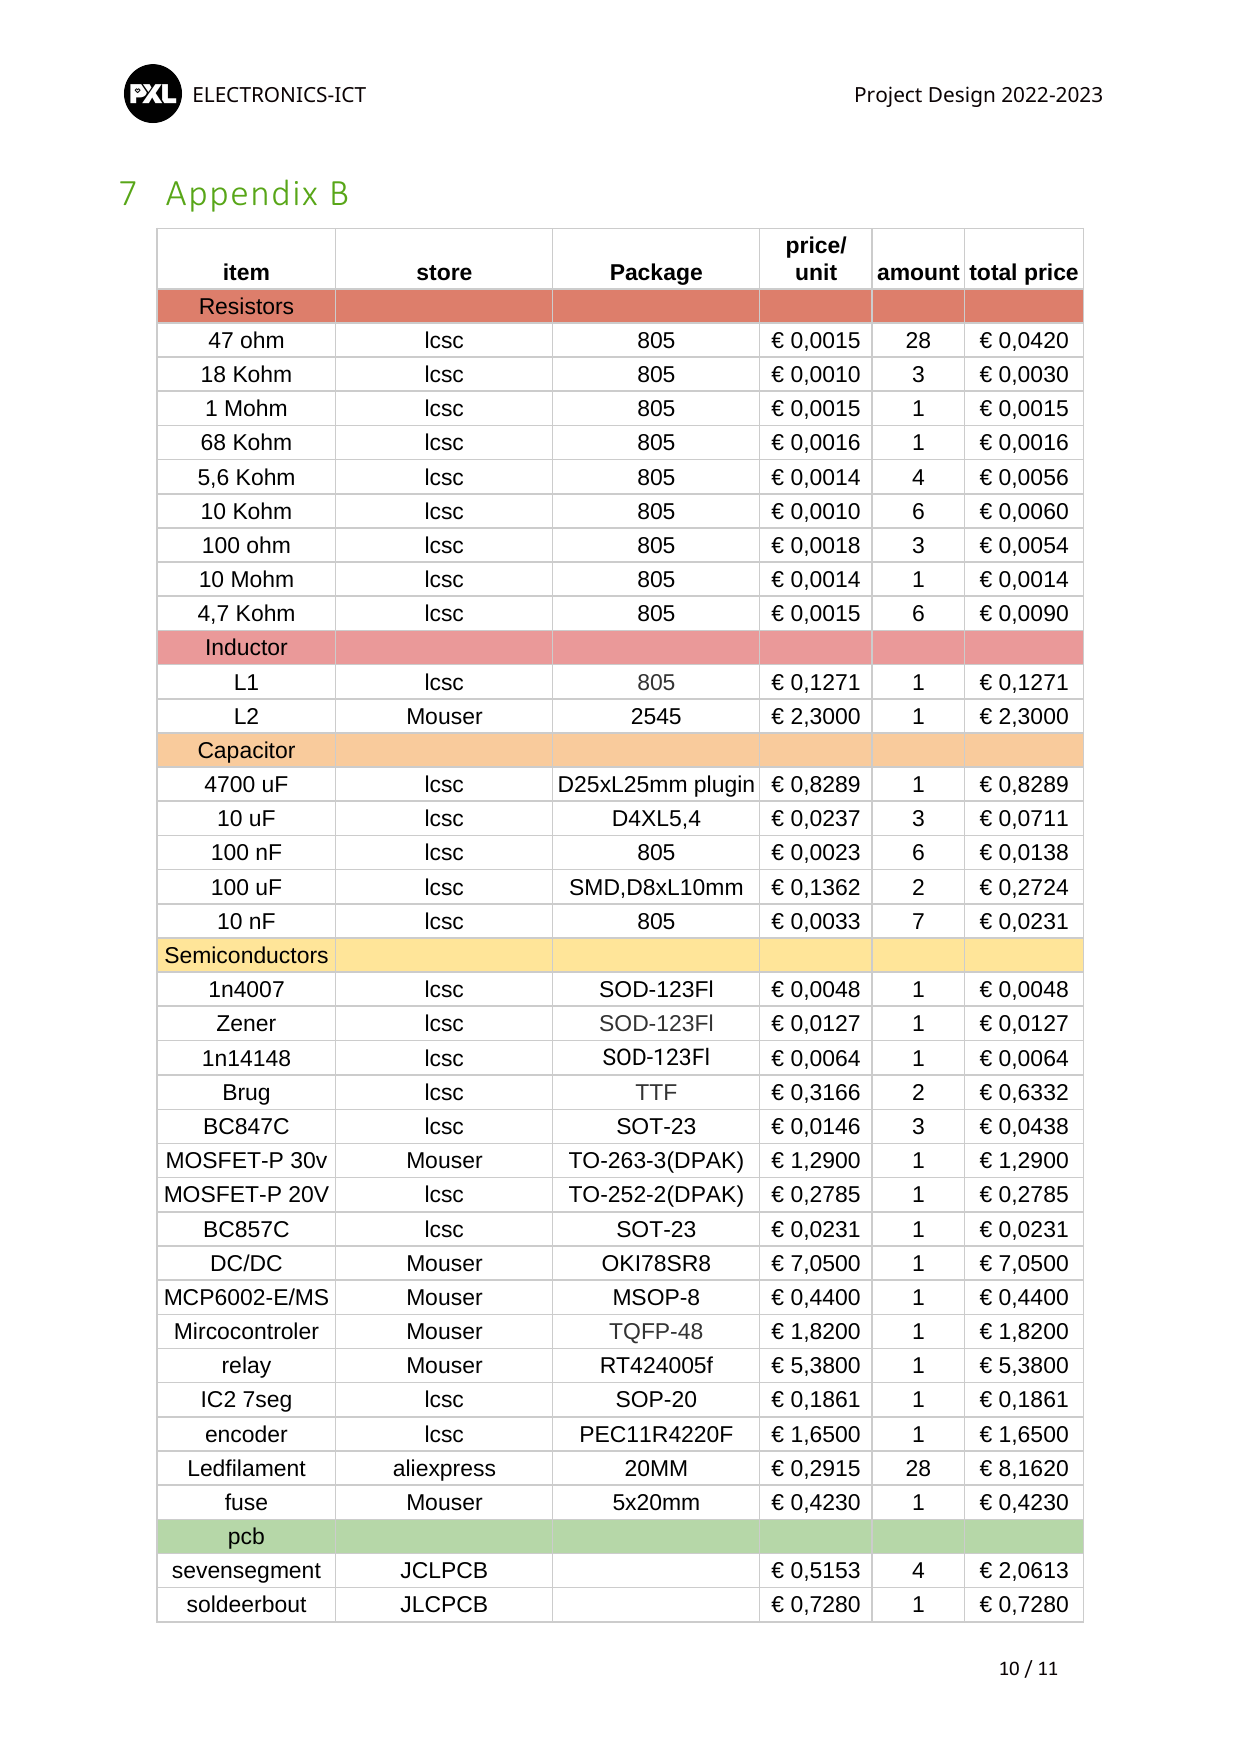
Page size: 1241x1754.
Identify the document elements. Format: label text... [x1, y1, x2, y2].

table_cell SMD,D8xL10mm [553, 870, 759, 903]
table_cell lcsc [336, 768, 552, 800]
table_cell lcsc [336, 1418, 552, 1450]
table_cell € 0,4400 [965, 1281, 1083, 1313]
table_cell 100 nF [158, 836, 335, 869]
table_cell 1 [873, 1178, 964, 1211]
table_cell € 0,0231 [965, 1213, 1083, 1245]
table_cell [965, 734, 1083, 766]
table_cell € 0,0015 [760, 597, 871, 629]
table_cell € 0,8289 [965, 768, 1083, 800]
table_cell 28 [873, 1452, 964, 1484]
table_header total price [965, 229, 1083, 288]
table_cell [760, 631, 871, 664]
table_cell 805 [553, 529, 759, 561]
table_cell € 0,2785 [965, 1178, 1083, 1211]
table_cell [760, 290, 871, 322]
table_cell 28 [873, 324, 964, 356]
table_cell lcsc [336, 1383, 552, 1416]
table_cell lcsc [336, 905, 552, 937]
table_cell 1 [873, 768, 964, 800]
table_cell 1 [873, 1041, 964, 1074]
table_cell 805 [553, 358, 759, 390]
table_cell 100 uF [158, 870, 335, 903]
table_cell € 0,2785 [760, 1178, 871, 1211]
table_cell [760, 1520, 871, 1553]
table_cell 20MM [553, 1452, 759, 1484]
table_cell € 0,0090 [965, 597, 1083, 629]
table_cell lcsc [336, 529, 552, 561]
table_cell € 1,2900 [965, 1144, 1083, 1177]
table_cell 1 [873, 973, 964, 1005]
table_cell 1 Mohm [158, 392, 335, 424]
table_cell lcsc [336, 597, 552, 629]
table_cell 805 [553, 665, 759, 698]
table_cell € 0,0138 [965, 836, 1083, 869]
table_cell 4700 uF [158, 768, 335, 800]
table_cell € 0,0064 [965, 1041, 1083, 1074]
table_cell Mouser [336, 1349, 552, 1382]
table_cell € 0,2915 [760, 1452, 871, 1484]
table_header item [158, 229, 335, 288]
table_cell 47 ohm [158, 324, 335, 356]
picture [118, 59, 188, 129]
table_cell 1 [873, 563, 964, 595]
table_cell € 5,3800 [965, 1349, 1083, 1382]
table_cell 1n4007 [158, 973, 335, 1005]
table_cell 1 [873, 700, 964, 732]
table_cell pcb [158, 1520, 335, 1553]
table_cell 2 [873, 1076, 964, 1108]
table_cell 7 [873, 905, 964, 937]
table_cell € 0,0056 [965, 460, 1083, 493]
table_cell [336, 290, 552, 322]
table_cell € 0,7280 [760, 1588, 871, 1621]
table_cell D4XL5,4 [553, 802, 759, 834]
table_cell € 0,0146 [760, 1110, 871, 1143]
table_cell 1 [873, 1144, 964, 1177]
table_cell SOD-123Fl [553, 1007, 759, 1039]
table_cell € 7,0500 [760, 1247, 871, 1279]
table_cell Ledfilament [158, 1452, 335, 1484]
table_header price/unit [760, 229, 871, 288]
table_cell € 0,7280 [965, 1588, 1083, 1621]
table_cell 1 [873, 1247, 964, 1279]
table_cell 805 [553, 563, 759, 595]
table_cell € 0,0711 [965, 802, 1083, 834]
table_cell 1 [873, 1213, 964, 1245]
table_cell € 0,8289 [760, 768, 871, 800]
table_cell 10 Mohm [158, 563, 335, 595]
table_cell PEC11R4220F [553, 1418, 759, 1450]
table_cell 6 [873, 495, 964, 527]
table_cell 3 [873, 802, 964, 834]
table_cell € 1,6500 [965, 1418, 1083, 1450]
table_cell 1 [873, 1418, 964, 1450]
table_cell € 0,1271 [760, 665, 871, 698]
table_cell JLCPCB [336, 1588, 552, 1621]
table_cell SOT-23 [553, 1110, 759, 1143]
table_cell [965, 631, 1083, 664]
table_cell [553, 290, 759, 322]
table_header amount [873, 229, 964, 288]
table_cell [336, 1520, 552, 1553]
table_cell [873, 1520, 964, 1553]
table_header store [336, 229, 552, 288]
table_cell TO-263-3(DPAK) [553, 1144, 759, 1177]
table_cell lcsc [336, 665, 552, 698]
table_cell lcsc [336, 358, 552, 390]
table_cell [965, 939, 1083, 971]
table_cell [873, 939, 964, 971]
table_cell L1 [158, 665, 335, 698]
table_cell € 1,8200 [760, 1315, 871, 1348]
table_cell [873, 734, 964, 766]
table_cell Mouser [336, 1281, 552, 1313]
table_cell 805 [553, 324, 759, 356]
table_cell 18 Kohm [158, 358, 335, 390]
table_cell [336, 734, 552, 766]
table_cell € 0,6332 [965, 1076, 1083, 1108]
table_cell MCP6002-E/MS [158, 1281, 335, 1313]
table_cell lcsc [336, 1110, 552, 1143]
table_cell € 0,0033 [760, 905, 871, 937]
table_cell € 0,1271 [965, 665, 1083, 698]
table_cell 1 [873, 1588, 964, 1621]
table_cell Semiconductors [158, 939, 335, 971]
table_cell lcsc [336, 1178, 552, 1211]
table_cell Capacitor [158, 734, 335, 766]
table_cell soldeerbout [158, 1588, 335, 1621]
table_cell lcsc [336, 802, 552, 834]
table_cell aliexpress [336, 1452, 552, 1484]
table_cell lcsc [336, 495, 552, 527]
table_cell 5x20mm [553, 1486, 759, 1518]
table_cell 3 [873, 1110, 964, 1143]
table_cell 1 [873, 665, 964, 698]
table_cell € 0,0014 [760, 460, 871, 493]
table_cell lcsc [336, 1213, 552, 1245]
table_cell 1 [873, 1383, 964, 1416]
table_cell 4 [873, 1554, 964, 1587]
table_cell 1 [873, 1315, 964, 1348]
table_cell Resistors [158, 290, 335, 322]
table_cell 1 [873, 1349, 964, 1382]
table_cell € 0,0014 [965, 563, 1083, 595]
table_cell 805 [553, 460, 759, 493]
table_cell 1 [873, 1486, 964, 1518]
table_cell € 0,0438 [965, 1110, 1083, 1143]
table_cell € 0,0016 [760, 426, 871, 459]
table_cell € 8,1620 [965, 1452, 1083, 1484]
table_cell lcsc [336, 1076, 552, 1108]
table_cell [873, 631, 964, 664]
table_cell € 0,0015 [760, 392, 871, 424]
table_cell sevensegment [158, 1554, 335, 1587]
table_cell Mouser [336, 1315, 552, 1348]
table_cell BC857C [158, 1213, 335, 1245]
table_cell € 0,4230 [760, 1486, 871, 1518]
table_cell [553, 631, 759, 664]
table_cell € 0,0231 [760, 1213, 871, 1245]
table_cell 68 Kohm [158, 426, 335, 459]
table_cell € 0,1861 [760, 1383, 871, 1416]
table_cell [553, 939, 759, 971]
table_cell € 2,3000 [965, 700, 1083, 732]
table_cell [873, 290, 964, 322]
table_cell 805 [553, 426, 759, 459]
table_cell € 0,2724 [965, 870, 1083, 903]
table_cell € 0,0014 [760, 563, 871, 595]
table_cell € 0,0064 [760, 1041, 871, 1074]
table_cell [553, 734, 759, 766]
table_cell € 0,0010 [760, 358, 871, 390]
table_cell 1n14148 [158, 1041, 335, 1074]
table_cell lcsc [336, 324, 552, 356]
table_cell 805 [553, 905, 759, 937]
table_cell € 0,0231 [965, 905, 1083, 937]
table_cell 4,7 Kohm [158, 597, 335, 629]
table_cell 10 uF [158, 802, 335, 834]
table_cell € 0,0015 [965, 392, 1083, 424]
table_cell [336, 631, 552, 664]
table_cell relay [158, 1349, 335, 1382]
table_cell 1 [873, 1281, 964, 1313]
table_cell € 0,0060 [965, 495, 1083, 527]
table_cell lcsc [336, 426, 552, 459]
table_cell [553, 1554, 759, 1587]
table_cell € 0,0023 [760, 836, 871, 869]
table_cell [965, 290, 1083, 322]
table_cell DC/DC [158, 1247, 335, 1279]
table_cell 3 [873, 529, 964, 561]
table_cell Mouser [336, 1486, 552, 1518]
table_cell 805 [553, 597, 759, 629]
table_cell 1 [873, 1007, 964, 1039]
table_cell € 2,0613 [965, 1554, 1083, 1587]
table_cell € 0,0048 [760, 973, 871, 1005]
table_cell BC847C [158, 1110, 335, 1143]
table_cell Mouser [336, 1247, 552, 1279]
table_cell € 2,3000 [760, 700, 871, 732]
table_cell 805 [553, 495, 759, 527]
table_cell € 0,0010 [760, 495, 871, 527]
table_cell 10 Kohm [158, 495, 335, 527]
table_cell 10 nF [158, 905, 335, 937]
table_cell € 0,0420 [965, 324, 1083, 356]
table_cell D25xL25mm plugin [553, 768, 759, 800]
table_cell € 5,3800 [760, 1349, 871, 1382]
table_cell Brug [158, 1076, 335, 1108]
table_cell 805 [553, 836, 759, 869]
table_cell TO-252-2(DPAK) [553, 1178, 759, 1211]
table_cell Mouser [336, 700, 552, 732]
table_cell € 0,0016 [965, 426, 1083, 459]
table_cell MSOP-8 [553, 1281, 759, 1313]
table_cell € 0,3166 [760, 1076, 871, 1108]
table_cell [965, 1520, 1083, 1553]
table_cell 2545 [553, 700, 759, 732]
table_cell JCLPCB [336, 1554, 552, 1587]
table_cell [553, 1588, 759, 1621]
table_cell MOSFET-P 20V [158, 1178, 335, 1211]
table_cell 6 [873, 597, 964, 629]
table_cell € 0,0048 [965, 973, 1083, 1005]
table_cell € 0,5153 [760, 1554, 871, 1587]
table_cell Inductor [158, 631, 335, 664]
table_cell € 0,0127 [760, 1007, 871, 1039]
table_cell Mircocontroler [158, 1315, 335, 1348]
table_cell 5,6 Kohm [158, 460, 335, 493]
table_cell 3 [873, 358, 964, 390]
table_cell Zener [158, 1007, 335, 1039]
table_cell € 0,0054 [965, 529, 1083, 561]
table_cell € 7,0500 [965, 1247, 1083, 1279]
table_cell lcsc [336, 1007, 552, 1039]
table_cell € 0,0237 [760, 802, 871, 834]
subtitle Appendix B [118, 169, 1122, 215]
table_cell € 0,1362 [760, 870, 871, 903]
table_cell 805 [553, 392, 759, 424]
table_cell lcsc [336, 836, 552, 869]
table_cell € 0,0015 [760, 324, 871, 356]
table_cell Mouser [336, 1144, 552, 1177]
table_cell 2 [873, 870, 964, 903]
table_cell [760, 734, 871, 766]
table_cell TTF [553, 1076, 759, 1108]
table_cell SOP-20 [553, 1383, 759, 1416]
table_cell € 1,8200 [965, 1315, 1083, 1348]
table_cell € 0,1861 [965, 1383, 1083, 1416]
table_cell RT424005f [553, 1349, 759, 1382]
table_cell € 0,0127 [965, 1007, 1083, 1039]
table_cell 6 [873, 836, 964, 869]
table_cell [760, 939, 871, 971]
table_cell SOD-123Fl [553, 1041, 759, 1074]
table_cell lcsc [336, 392, 552, 424]
table_cell encoder [158, 1418, 335, 1450]
table_cell lcsc [336, 460, 552, 493]
table_cell 100 ohm [158, 529, 335, 561]
table_cell € 1,2900 [760, 1144, 871, 1177]
table_cell lcsc [336, 1041, 552, 1074]
table_cell MOSFET-P 30v [158, 1144, 335, 1177]
table_cell lcsc [336, 973, 552, 1005]
table_cell € 0,0030 [965, 358, 1083, 390]
table_cell € 1,6500 [760, 1418, 871, 1450]
table_cell 4 [873, 460, 964, 493]
table_cell SOT-23 [553, 1213, 759, 1245]
table_cell SOD-123Fl [553, 973, 759, 1005]
table_cell lcsc [336, 563, 552, 595]
table_cell [336, 939, 552, 971]
table_cell [553, 1520, 759, 1553]
table_cell IC2 7seg [158, 1383, 335, 1416]
table_cell TQFP-48 [553, 1315, 759, 1348]
table_cell € 0,0018 [760, 529, 871, 561]
table_cell L2 [158, 700, 335, 732]
table_cell 1 [873, 392, 964, 424]
table_cell € 0,4230 [965, 1486, 1083, 1518]
table_cell lcsc [336, 870, 552, 903]
table_cell OKI78SR8 [553, 1247, 759, 1279]
table_cell fuse [158, 1486, 335, 1518]
table_cell 1 [873, 426, 964, 459]
table_cell € 0,4400 [760, 1281, 871, 1313]
table_header Package [553, 229, 759, 288]
